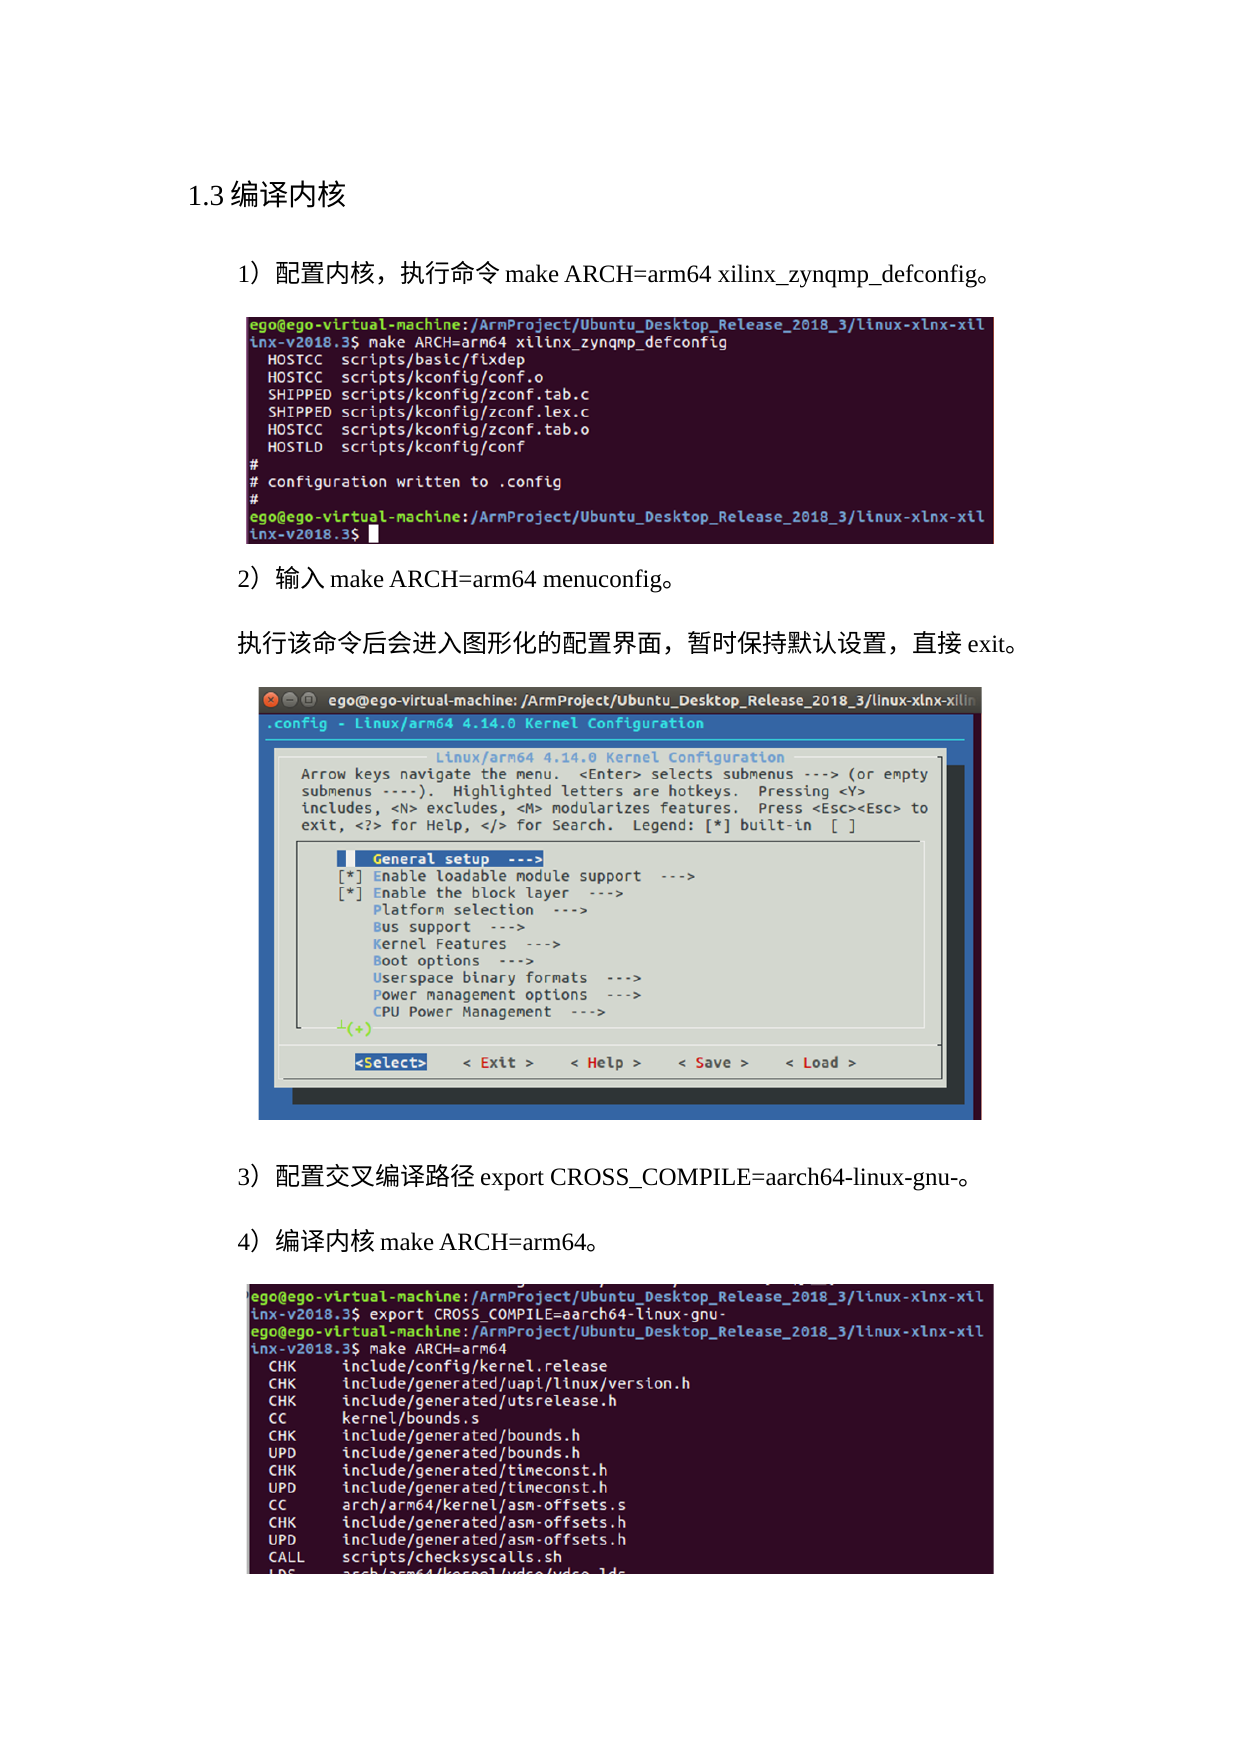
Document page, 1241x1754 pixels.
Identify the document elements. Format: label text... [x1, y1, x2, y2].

text 2）输入make ARCH=arm64 menuconfig。 [187, 544, 1053, 609]
text 执行该命令后会进入图形化的配置界面，暂时保持默认设置，直接exit。 [187, 609, 1053, 674]
text 3）配置交叉编译路径export CROSS_COMPILE=aarch64-linux-gnu-。 [187, 1142, 1053, 1207]
picture [258, 687, 982, 1120]
text 4）编译内核make ARCH=arm64。 [187, 1207, 1053, 1272]
text 1）配置内核，执行命令make ARCH=arm64 xilinx_zynqmp_defconfig。 [187, 239, 1053, 304]
picture [246, 1284, 994, 1574]
text 1.3编译内核 [187, 162, 1053, 227]
picture [246, 317, 994, 544]
